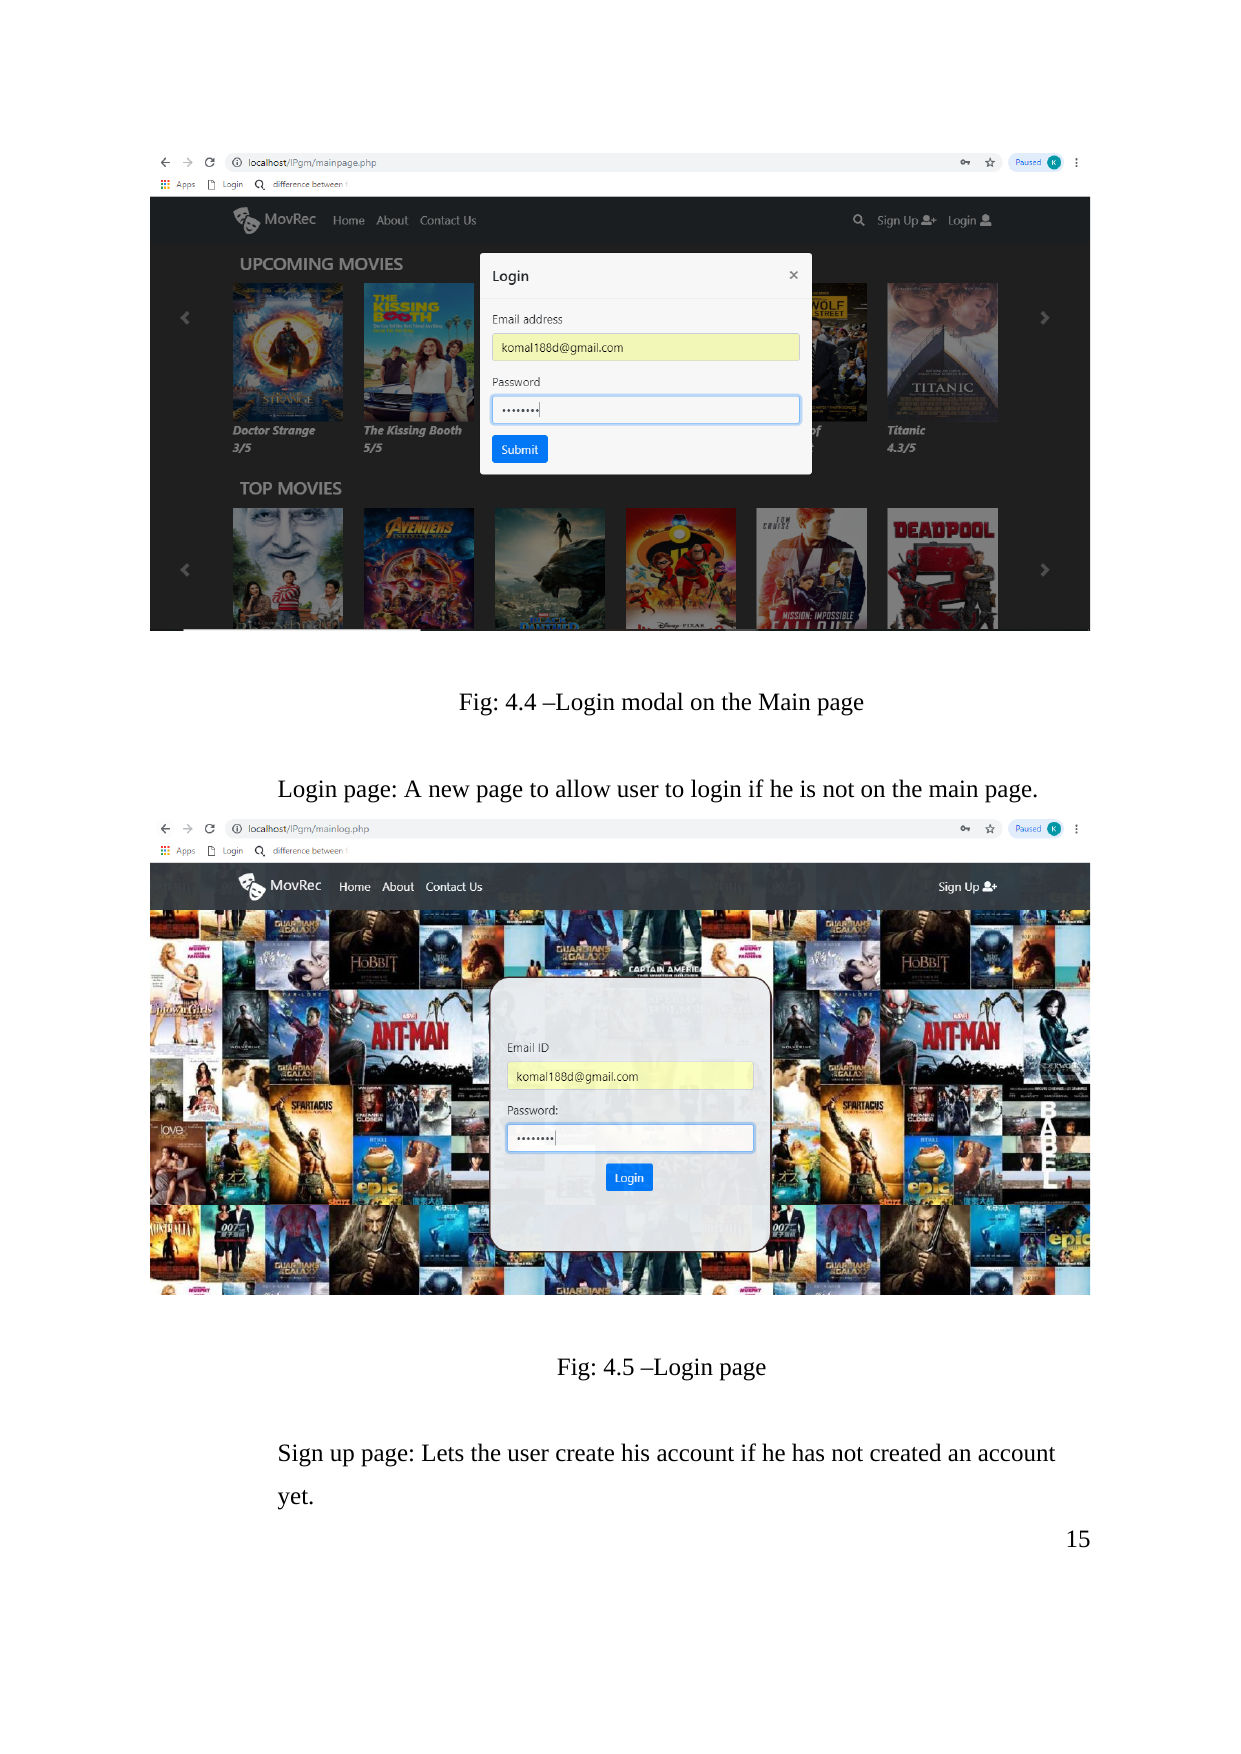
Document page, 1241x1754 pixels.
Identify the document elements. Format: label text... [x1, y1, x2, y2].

list Fig: 4.4 –Login modal on the Main page [232, 687, 1090, 716]
picture [150, 150, 1091, 631]
list Fig: 4.5 –Login page [232, 1352, 1090, 1380]
list Sign up page: Lets the user create his account if he has not created an account yet. [277, 1438, 1090, 1510]
list 15 [277, 1524, 1090, 1553]
list Login page: A new page to allow user to login if he is not on the main page. [277, 774, 1090, 802]
picture [150, 816, 1091, 1295]
